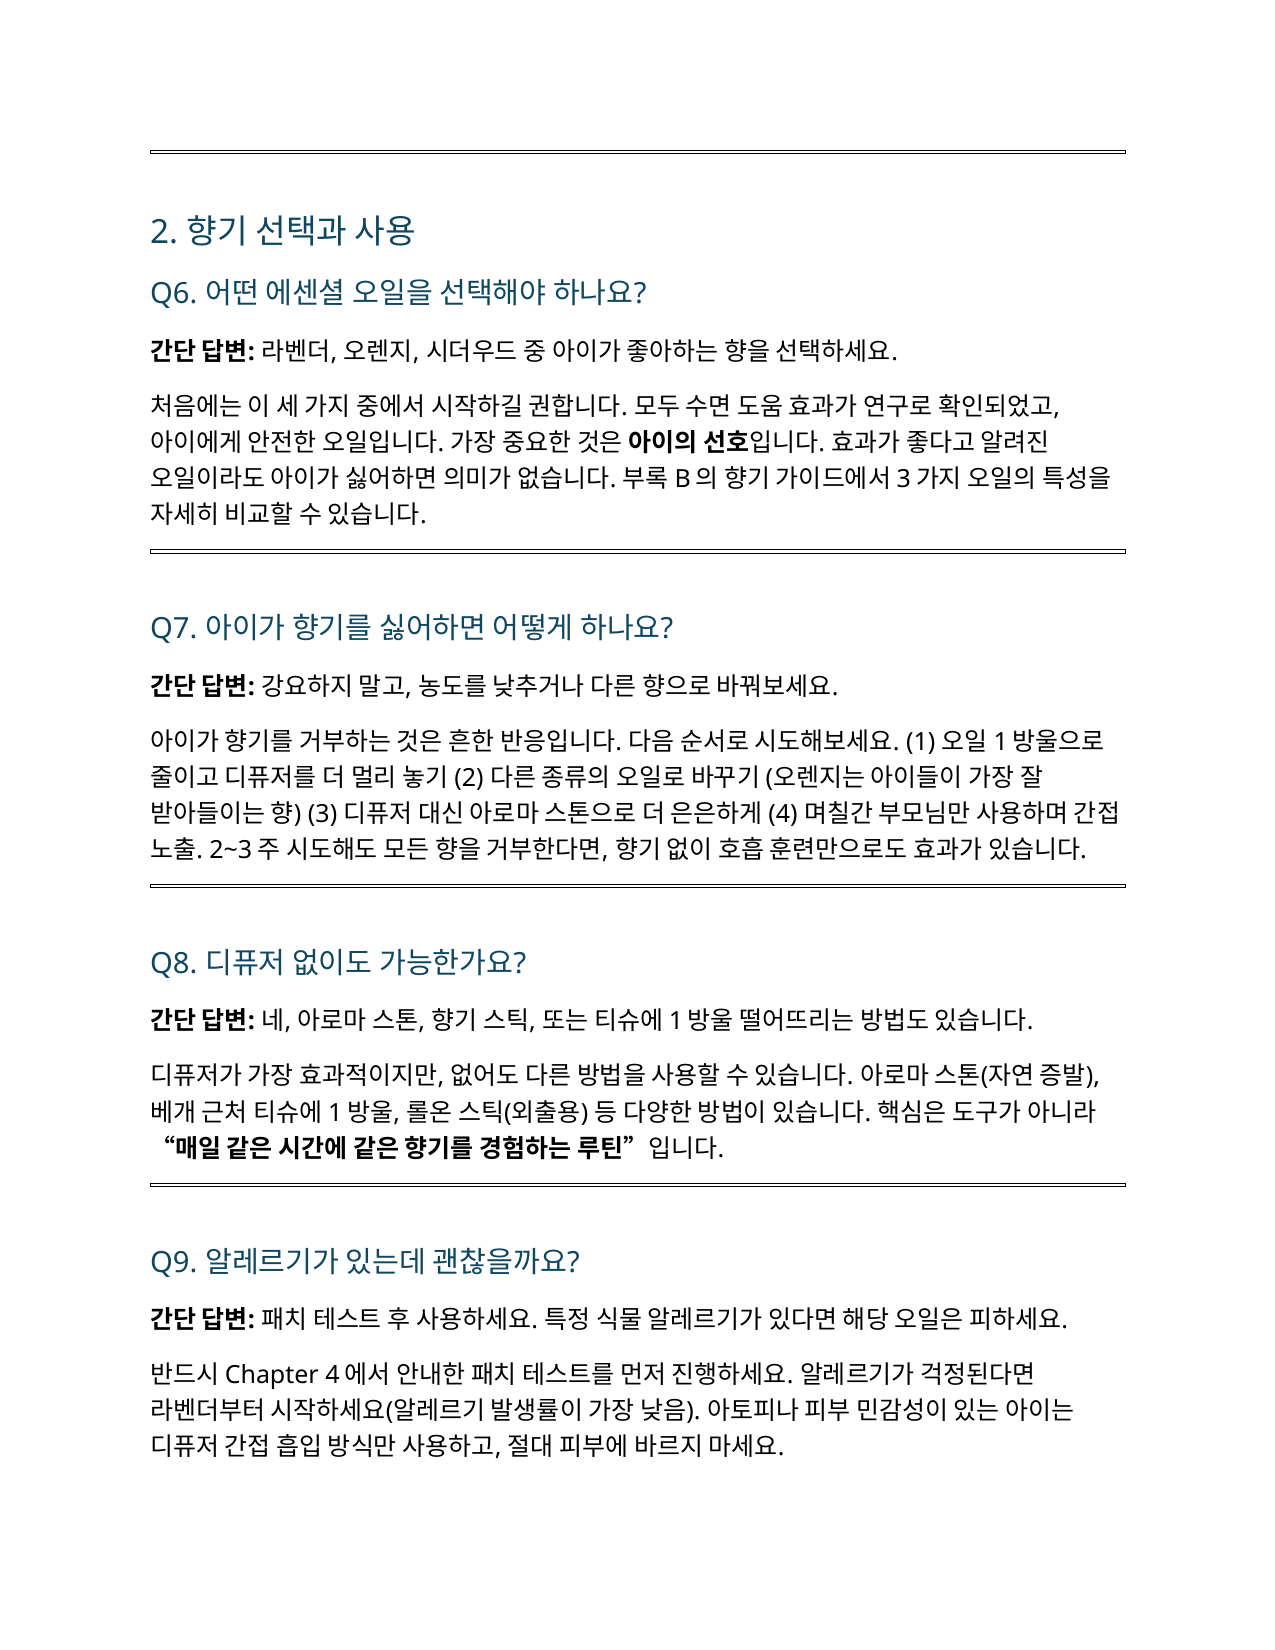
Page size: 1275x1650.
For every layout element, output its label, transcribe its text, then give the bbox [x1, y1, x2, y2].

text 간단 답변: 네, 아로마 스톤, 향기 스틱, 또는 티슈에 1방울 떨어뜨리는 방법도 있습니다. [150, 1001, 1125, 1037]
text 간단 답변: 패치 테스트 후 사용하세요. 특정 식물 알레르기가 있다면 해당 오일은 피하세요. [150, 1299, 1125, 1336]
subtitle Q9. 알레르기가 있는데 괜찮을까요? [150, 1238, 1125, 1281]
text 간단 답변: 라벤더, 오렌지, 시더우드 중 아이가 좋아하는 향을 선택하세요. [150, 331, 1125, 367]
subtitle Q8. 디퓨저 없이도 가능한가요? [150, 939, 1125, 982]
text 반드시 Chapter 4에서 안내한 패치 테스트를 먼저 진행하세요. 알레르기가 걱정된다면 라벤더부터 시작하세요(알레르기 발생률이 가장 낮음). 아토피나 피부 민감성이 있는 아이는 디퓨저 간접 흡입 방식만 사용하고, 절대 피부에 바르지 마세요. [150, 1354, 1125, 1463]
subtitle Q6. 어떤 에센셜 오일을 선택해야 하나요? [150, 270, 1125, 312]
subtitle Q7. 아이가 향기를 싫어하면 어떻게 하나요? [150, 605, 1125, 647]
text 처음에는 이 세 가지 중에서 시작하길 권합니다. 모두 수면 도움 효과가 연구로 확인되었고, 아이에게 안전한 오일입니다. 가장 중요한 것은 아이의 선호입니다. 효과가 좋다고 알려진 오일이라도 아이가 싫어하면 의미가 없습니다. 부록 B의 향기 가이드에서 3가지 오일의 특성을 자세히 비교할 수 있습니다. [150, 386, 1125, 531]
text 아이가 향기를 거부하는 것은 흔한 반응입니다. 다음 순서로 시도해보세요. (1) 오일 1방울으로 줄이고 디퓨저를 더 멀리 놓기 (2) 다른 종류의 오일로 바꾸기 (오렌지는 아이들이 가장 잘 받아들이는 향) (3) 디퓨저 대신 아로마 스톤으로 더 은은하게 (4) 며칠간 부모님만 사용하며 간접 노출. 2~3주 시도해도 모든 향을 거부한다면, 향기 없이 호흡 훈련만으로도 효과가 있습니다. [150, 721, 1125, 866]
text 디퓨저가 가장 효과적이지만, 없어도 다른 방법을 사용할 수 있습니다. 아로마 스톤(자연 증발), 베개 근처 티슈에 1방울, 롤온 스틱(외출용) 등 다양한 방법이 있습니다. 핵심은 도구가 아니라 “매일 같은 시간에 같은 향기를 경험하는 루틴”입니다. [150, 1056, 1125, 1164]
text 간단 답변: 강요하지 말고, 농도를 낮추거나 다른 향으로 바꿔보세요. [150, 666, 1125, 702]
subtitle 2. 향기 선택과 사용 [150, 205, 1125, 253]
